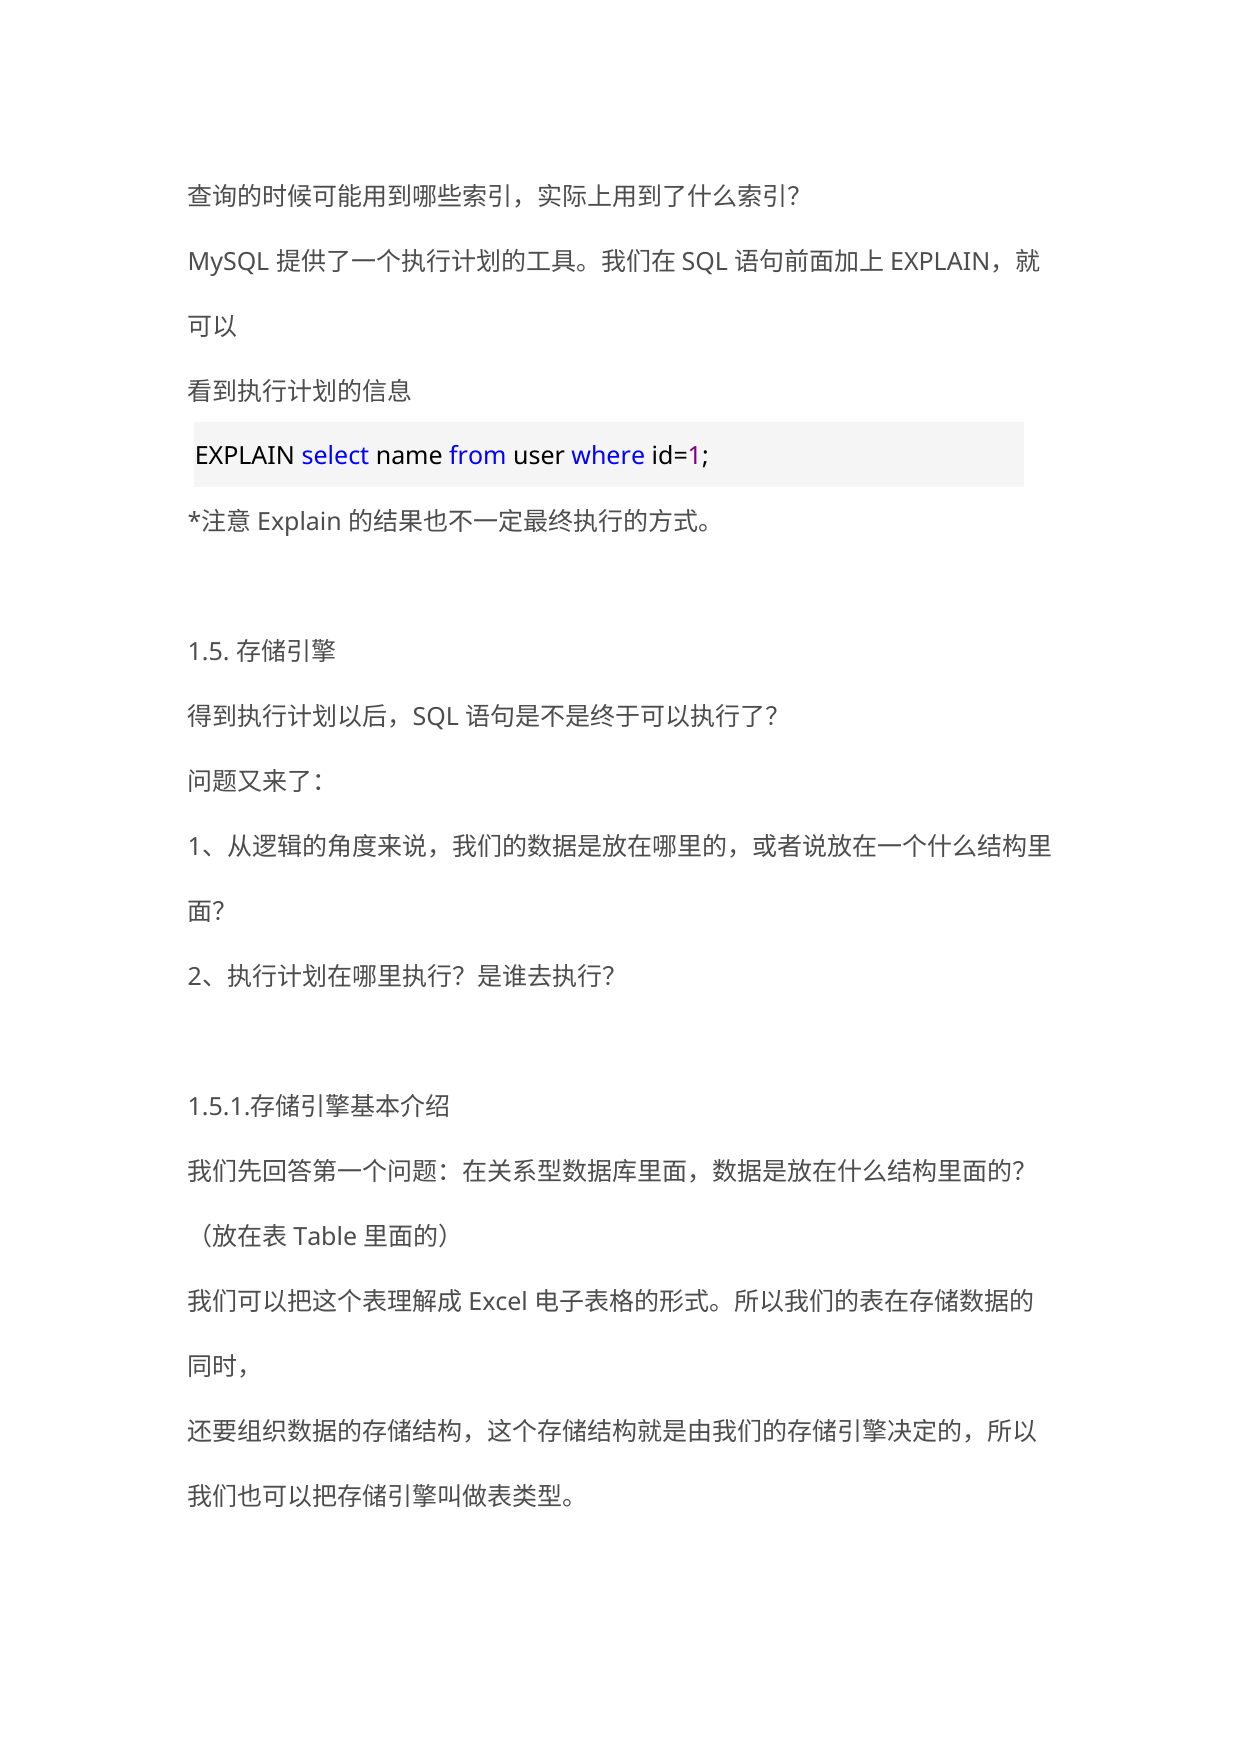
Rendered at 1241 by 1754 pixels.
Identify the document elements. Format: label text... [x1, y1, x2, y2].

text 1.5.1.存储引擎基本介绍 [187, 1072, 1053, 1137]
text *注意 Explain 的结果也不一定最终执行的方式。 [187, 487, 1053, 552]
text 还要组织数据的存储结构，这个存储结构就是由我们的存储引擎决定的，所以我们也可以把存储引擎叫做表类型。 [187, 1397, 1053, 1527]
text EXPLAIN select name from user where id=1; [194, 422, 1024, 487]
text 我们先回答第一个问题：在关系型数据库里面，数据是放在什么结构里面的？ [187, 1137, 1053, 1202]
text 2、执行计划在哪里执行？是谁去执行？ [187, 942, 1053, 1007]
text 查询的时候可能用到哪些索引，实际上用到了什么索引？ [187, 162, 1053, 227]
text 问题又来了： [187, 747, 1053, 812]
text 1.5. 存储引擎 [187, 617, 1053, 682]
text 看到执行计划的信息 [187, 357, 1053, 422]
text （放在表 Table 里面的） [187, 1202, 1053, 1267]
text 我们可以把这个表理解成 Excel 电子表格的形式。所以我们的表在存储数据的同时， [187, 1267, 1053, 1397]
text 1、从逻辑的角度来说，我们的数据是放在哪里的，或者说放在一个什么结构里面？ [187, 812, 1053, 942]
text MySQL 提供了一个执行计划的工具。我们在 SQL 语句前面加上 EXPLAIN，就可以 [187, 227, 1053, 357]
text 得到执行计划以后，SQL 语句是不是终于可以执行了？ [187, 682, 1053, 747]
